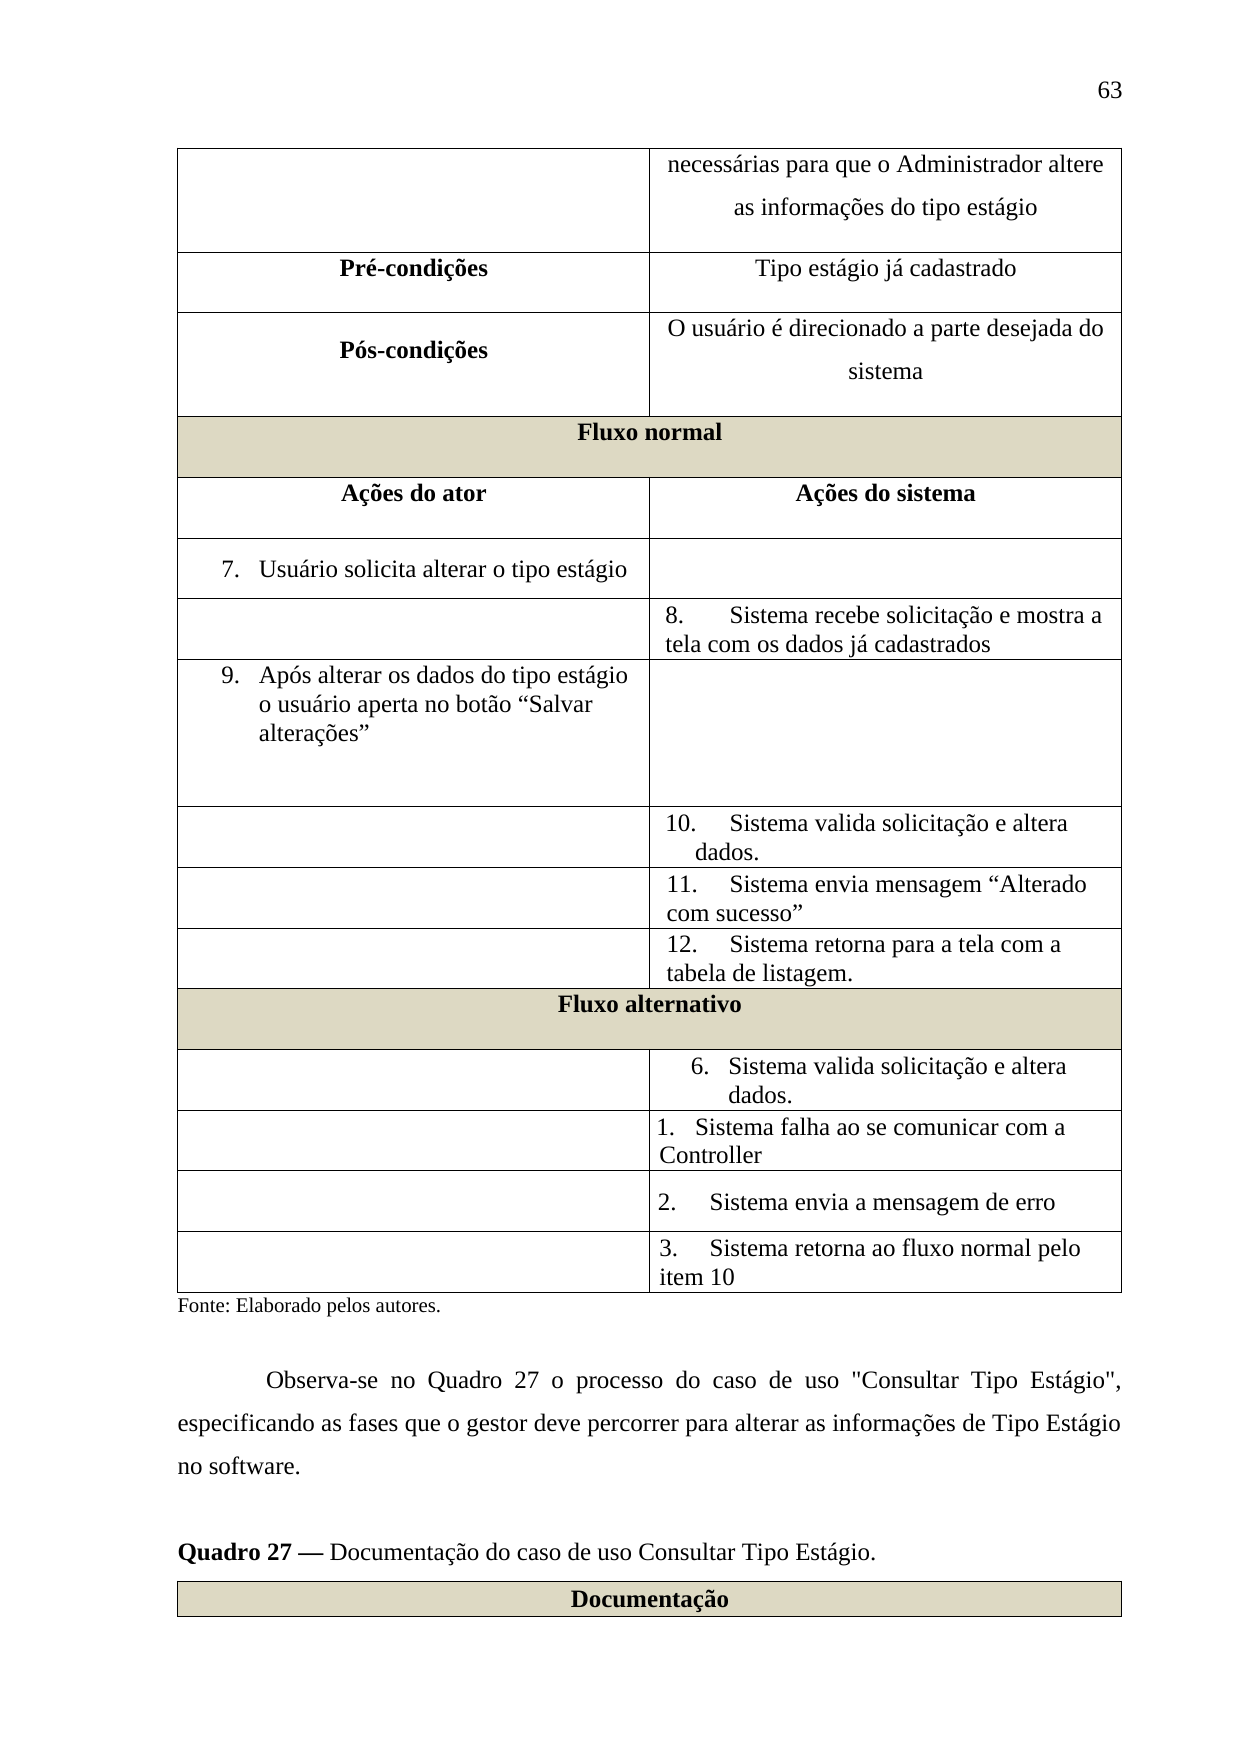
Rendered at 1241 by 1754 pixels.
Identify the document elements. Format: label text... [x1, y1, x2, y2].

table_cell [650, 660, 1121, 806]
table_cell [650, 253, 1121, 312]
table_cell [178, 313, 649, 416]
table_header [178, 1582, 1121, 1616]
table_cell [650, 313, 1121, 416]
text Observa-se no Quadro 27 o processo do caso de uso "Consultar Tipo Estágio", especificando as fases que o gestor deve percorrer para alterar as informações de Tipo Estágio no software. [177, 1365, 1122, 1480]
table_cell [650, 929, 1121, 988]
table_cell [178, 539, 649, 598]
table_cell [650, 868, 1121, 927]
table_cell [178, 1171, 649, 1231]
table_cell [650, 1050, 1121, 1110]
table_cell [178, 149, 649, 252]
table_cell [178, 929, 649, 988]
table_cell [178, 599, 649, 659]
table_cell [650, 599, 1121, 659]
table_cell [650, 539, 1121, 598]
text Quadro 27 — Documentação do caso de uso Consultar Tipo Estágio. [177, 1537, 1122, 1566]
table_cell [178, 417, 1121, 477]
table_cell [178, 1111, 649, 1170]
text Fonte: Elaborado pelos autores. [177, 1293, 1122, 1317]
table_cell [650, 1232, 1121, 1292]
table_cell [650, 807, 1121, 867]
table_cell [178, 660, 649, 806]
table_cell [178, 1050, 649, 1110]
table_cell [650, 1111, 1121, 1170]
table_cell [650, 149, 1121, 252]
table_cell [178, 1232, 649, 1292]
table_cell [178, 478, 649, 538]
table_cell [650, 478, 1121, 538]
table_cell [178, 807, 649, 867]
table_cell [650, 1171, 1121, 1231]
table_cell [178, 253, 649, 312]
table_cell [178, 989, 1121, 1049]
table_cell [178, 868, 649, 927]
